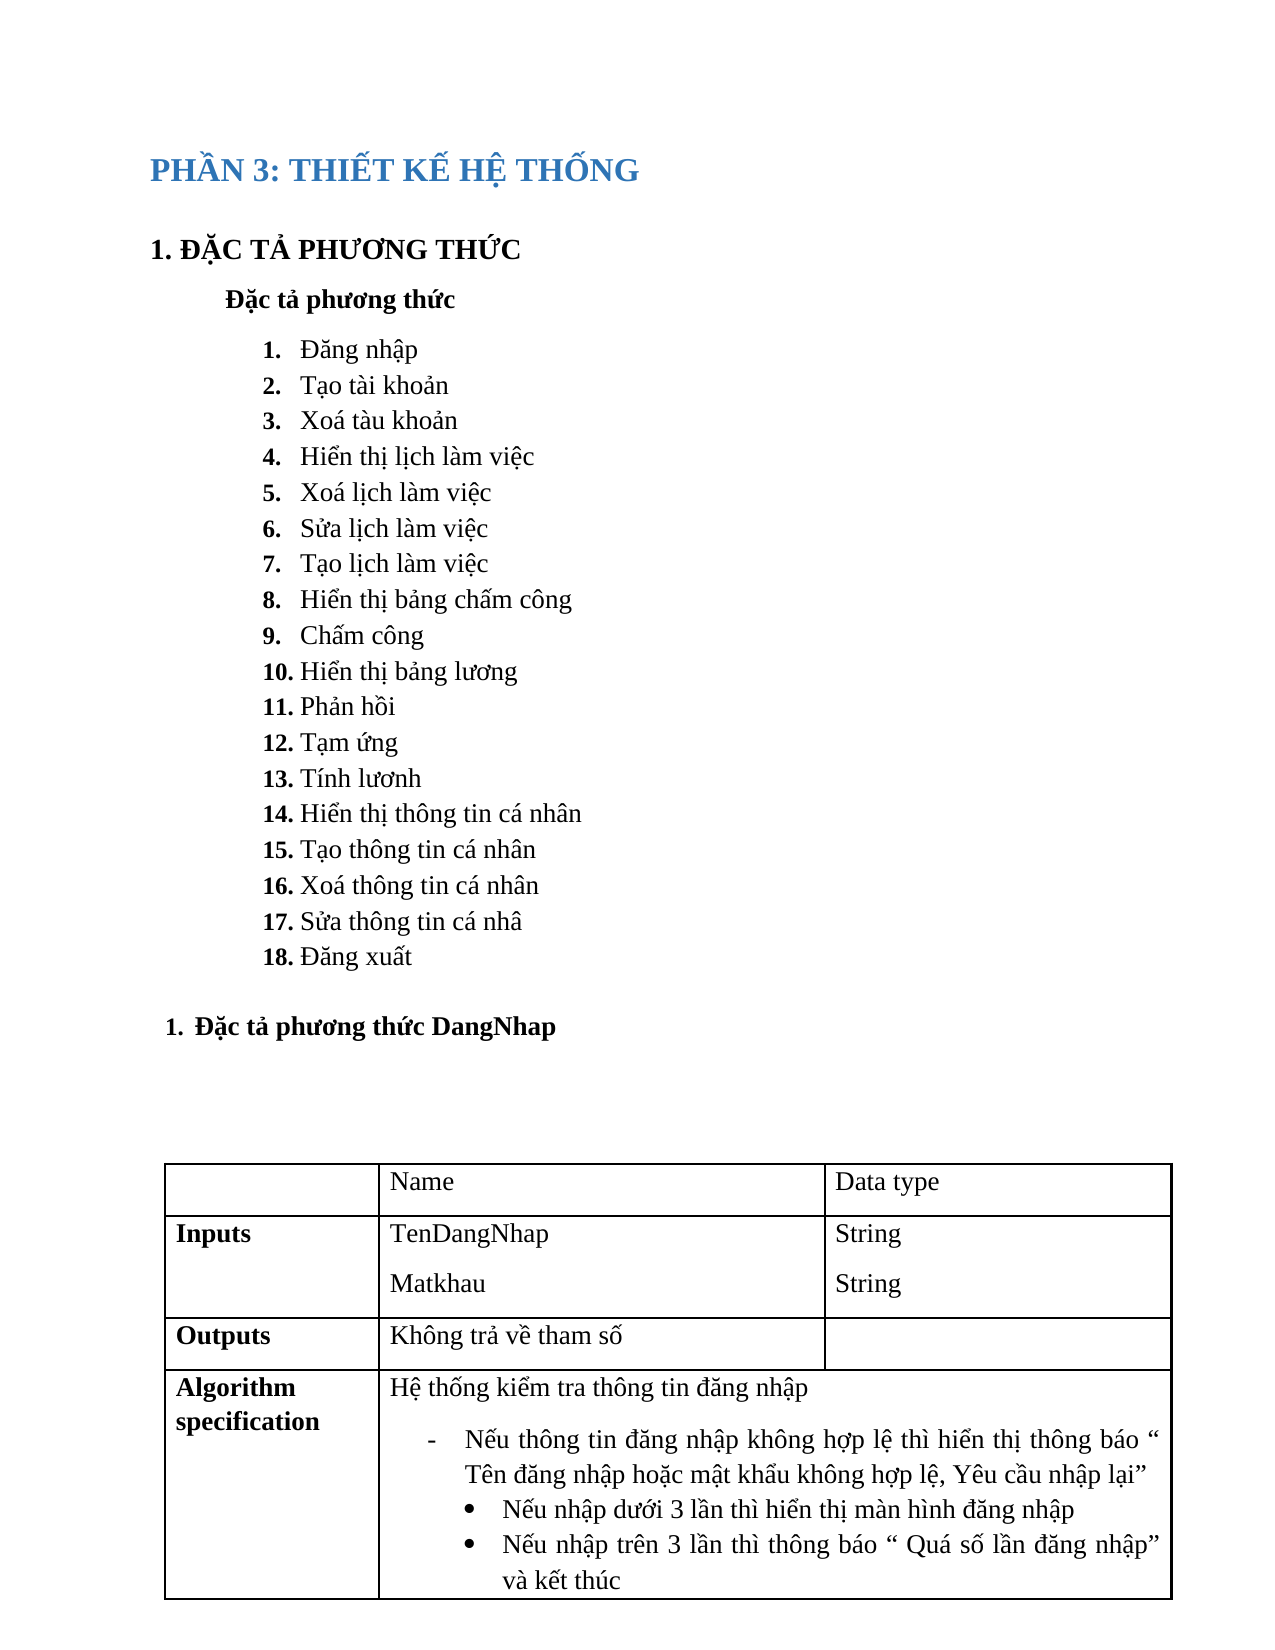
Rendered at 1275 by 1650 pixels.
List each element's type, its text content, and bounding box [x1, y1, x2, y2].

table_cell Outputs [166, 1319, 378, 1369]
table_header Data type [826, 1165, 1170, 1215]
list Đăng nhập [262, 333, 1125, 364]
list Xoá tàu khoản [262, 404, 1125, 436]
list Sửa thông tin cá nhâ [262, 905, 1125, 936]
table_header [166, 1165, 378, 1215]
list Tính lươnh [262, 762, 1125, 793]
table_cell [166, 1371, 378, 1598]
list Chấm công [262, 619, 1125, 650]
list Tạo lịch làm việc [262, 547, 1125, 578]
list Tạo thông tin cá nhân [262, 833, 1125, 864]
list Đăng xuất [262, 940, 1125, 972]
list Tạo tài khoản [262, 369, 1125, 400]
text Đặc tả phương thức [225, 283, 1125, 314]
list Xoá thông tin cá nhân [262, 869, 1125, 900]
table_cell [380, 1371, 1170, 1598]
table_header Name [380, 1165, 824, 1215]
table_cell String String [826, 1217, 1170, 1317]
subtitle ĐẶC TẢ PHƯƠNG THỨC [150, 232, 1125, 266]
list Tạm ứng [262, 726, 1125, 757]
list Hiển thị lịch làm việc [262, 440, 1125, 471]
list Sửa lịch làm việc [262, 512, 1125, 543]
list Đặc tả phương thức DangNhap [165, 1010, 1125, 1041]
list Phản hồi [262, 690, 1125, 721]
list Hiển thị bảng chấm công [262, 583, 1125, 614]
list Xoá lịch làm việc [262, 476, 1125, 507]
table_cell TenDangNhap Matkhau [380, 1217, 824, 1317]
list Hiển thị bảng lương [262, 654, 1125, 686]
table_cell [826, 1319, 1170, 1369]
table_cell Inputs [166, 1217, 378, 1317]
table_cell Không trả về tham số [380, 1319, 824, 1369]
subtitle PHẦN 3: THIẾT KẾ HỆ THỐNG [150, 150, 1125, 188]
list Hiển thị thông tin cá nhân [262, 797, 1125, 829]
